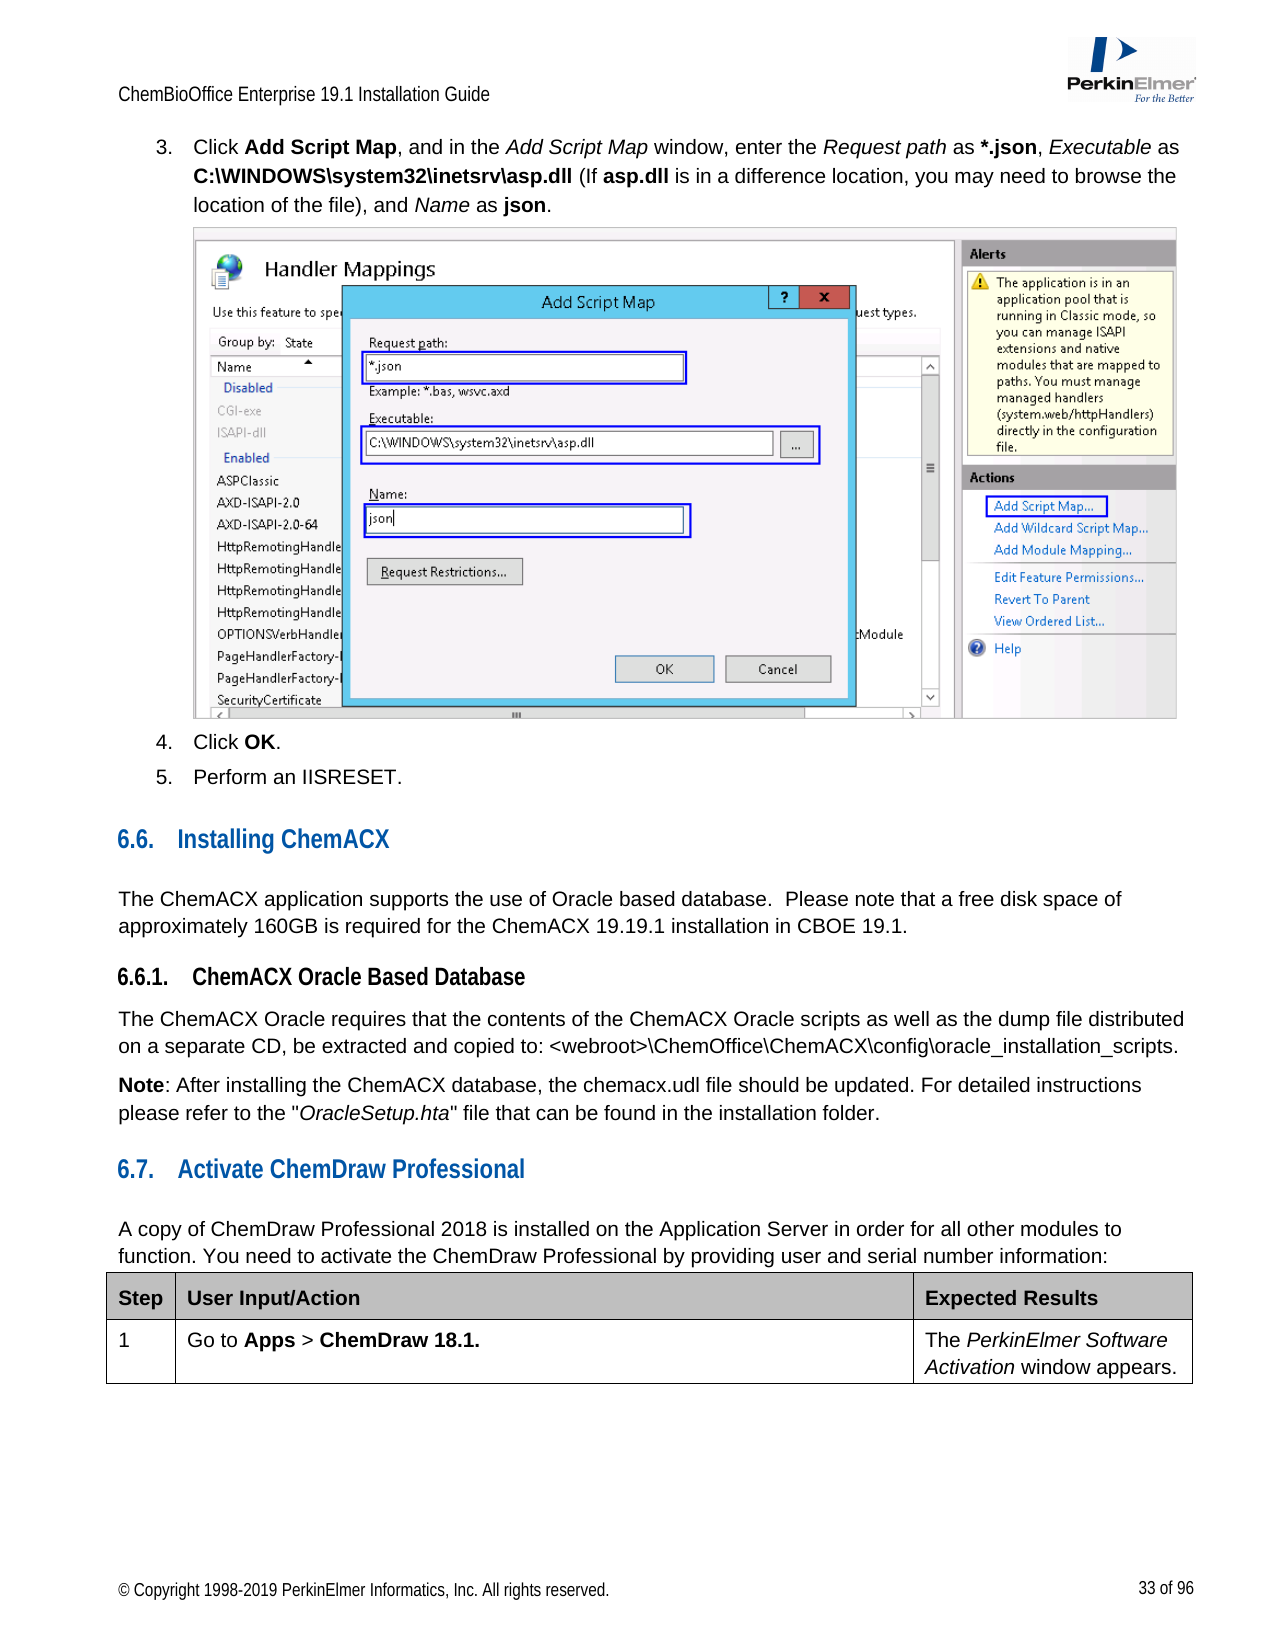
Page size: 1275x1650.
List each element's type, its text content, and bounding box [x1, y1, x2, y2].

list Click OK. [156, 730, 1204, 754]
subtitle Activate ChemDraw Professional [117, 1153, 1204, 1184]
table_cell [914, 1320, 1192, 1383]
subtitle ChemACX Oracle Based Database [117, 962, 1204, 991]
table_header Expected Results [914, 1273, 1192, 1319]
table_cell Go to Apps > ChemDraw 18.1. [176, 1320, 913, 1383]
table_header User Input/Action [176, 1273, 913, 1319]
picture [1067, 37, 1197, 102]
text The ChemACX application supports the use of Oracle based database. Please note that a free disk space of approximately 160GB is required for the ChemACX 19.19.1 installation in CBOE 19.1. [118, 883, 1204, 937]
table_header Step [107, 1273, 175, 1319]
text A copy of ChemDraw Professional 2018 is installed on the Application Server in order for all other modules to function. You need to activate the ChemDraw Professional by providing user and serial number information: [118, 1214, 1204, 1268]
picture [193, 227, 1177, 719]
subtitle Installing ChemACX [117, 823, 1204, 854]
list Perform an IISRESET. [156, 765, 1204, 789]
list The ChemACX Oracle requires that the contents of the ChemACX Oracle scripts as well as the dump file distributed on a separate CD, be extracted and copied to: <webroot>\ChemOffice\ChemACX\config\oracle_installation_scripts. [118, 1003, 1204, 1058]
list Note: After installing the ChemACX database, the chemacx.udl file should be updated. For detailed instructions please refer to the "OracleSetup.hta" file that can be found in the installation folder. [118, 1070, 1204, 1124]
table_cell 1 [107, 1320, 175, 1383]
list Click Add Script Map, and in the Add Script Map window, enter the Request path as *.json, Executable as C:\WINDOWS\system32\inetsrv\asp.dll (If asp.dll is in a difference location, you may need to browse the location of the file), and Name as json. [156, 135, 1204, 216]
